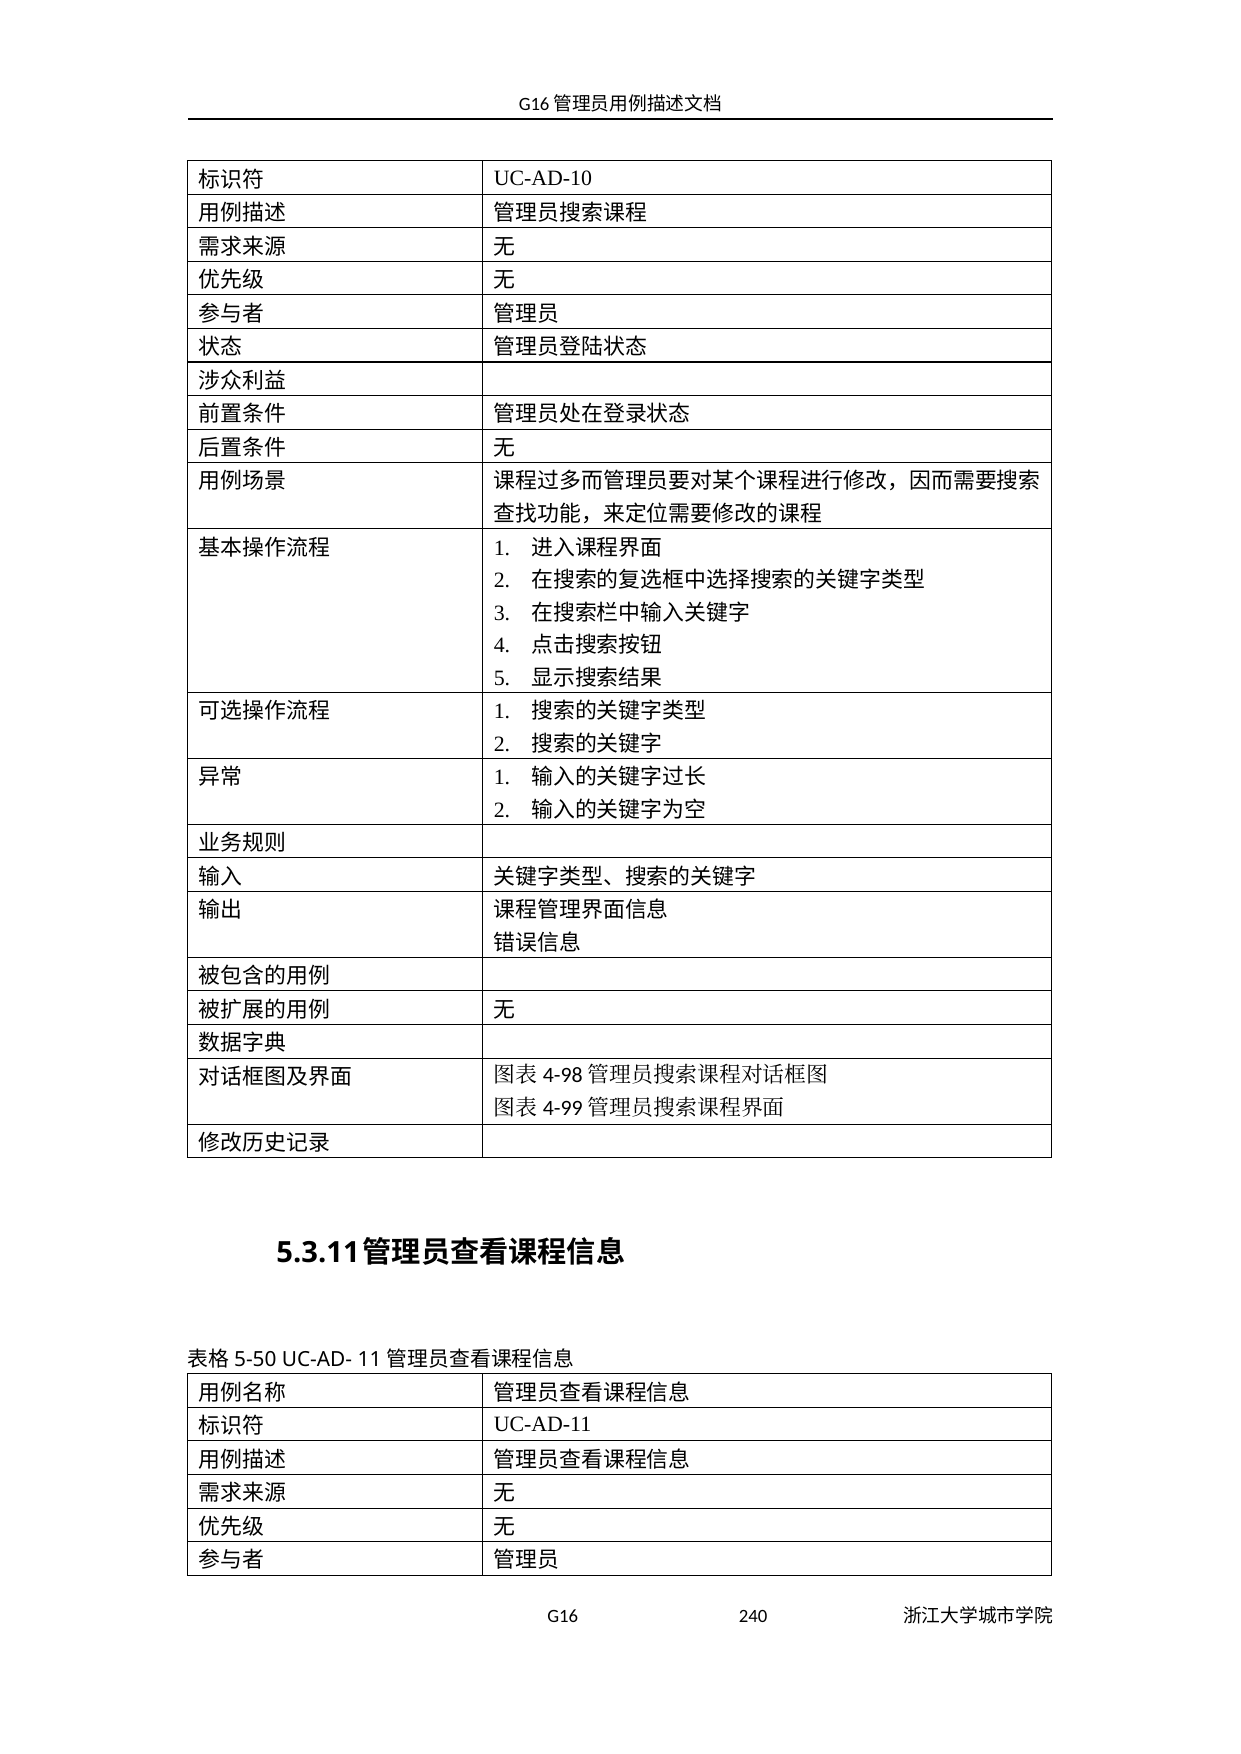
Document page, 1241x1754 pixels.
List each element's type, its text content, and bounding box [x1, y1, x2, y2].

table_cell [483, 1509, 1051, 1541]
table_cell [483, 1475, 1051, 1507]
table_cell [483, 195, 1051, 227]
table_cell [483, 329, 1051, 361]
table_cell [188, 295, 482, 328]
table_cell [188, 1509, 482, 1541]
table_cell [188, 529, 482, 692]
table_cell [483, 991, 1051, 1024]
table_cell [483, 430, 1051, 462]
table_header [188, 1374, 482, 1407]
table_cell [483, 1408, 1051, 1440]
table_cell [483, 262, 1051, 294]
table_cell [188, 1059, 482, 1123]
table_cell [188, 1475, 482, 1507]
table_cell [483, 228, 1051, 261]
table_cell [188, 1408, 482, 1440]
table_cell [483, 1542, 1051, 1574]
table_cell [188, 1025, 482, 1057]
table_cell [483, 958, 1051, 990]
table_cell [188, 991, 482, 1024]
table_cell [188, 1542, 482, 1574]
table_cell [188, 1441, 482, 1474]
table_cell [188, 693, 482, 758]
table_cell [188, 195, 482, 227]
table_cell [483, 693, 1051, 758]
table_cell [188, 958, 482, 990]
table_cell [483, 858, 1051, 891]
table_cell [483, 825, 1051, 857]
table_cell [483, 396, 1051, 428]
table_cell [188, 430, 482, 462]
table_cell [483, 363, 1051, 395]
subtitle 管理员查看课程信息 [276, 1218, 1053, 1283]
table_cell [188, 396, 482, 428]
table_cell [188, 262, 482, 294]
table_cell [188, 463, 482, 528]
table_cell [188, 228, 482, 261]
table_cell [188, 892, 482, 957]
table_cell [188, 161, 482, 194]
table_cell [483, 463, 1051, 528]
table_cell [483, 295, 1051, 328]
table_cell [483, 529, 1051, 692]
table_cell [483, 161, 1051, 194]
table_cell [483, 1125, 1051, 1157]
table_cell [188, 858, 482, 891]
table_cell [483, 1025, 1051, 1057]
text 表格 5-50 UC-AD- 11 管理员查看课程信息 [187, 1341, 1053, 1373]
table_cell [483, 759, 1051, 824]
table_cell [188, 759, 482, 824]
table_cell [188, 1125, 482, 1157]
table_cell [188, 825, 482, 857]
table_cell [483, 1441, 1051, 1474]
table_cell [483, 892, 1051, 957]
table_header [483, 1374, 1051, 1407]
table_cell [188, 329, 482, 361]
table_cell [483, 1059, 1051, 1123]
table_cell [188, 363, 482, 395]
